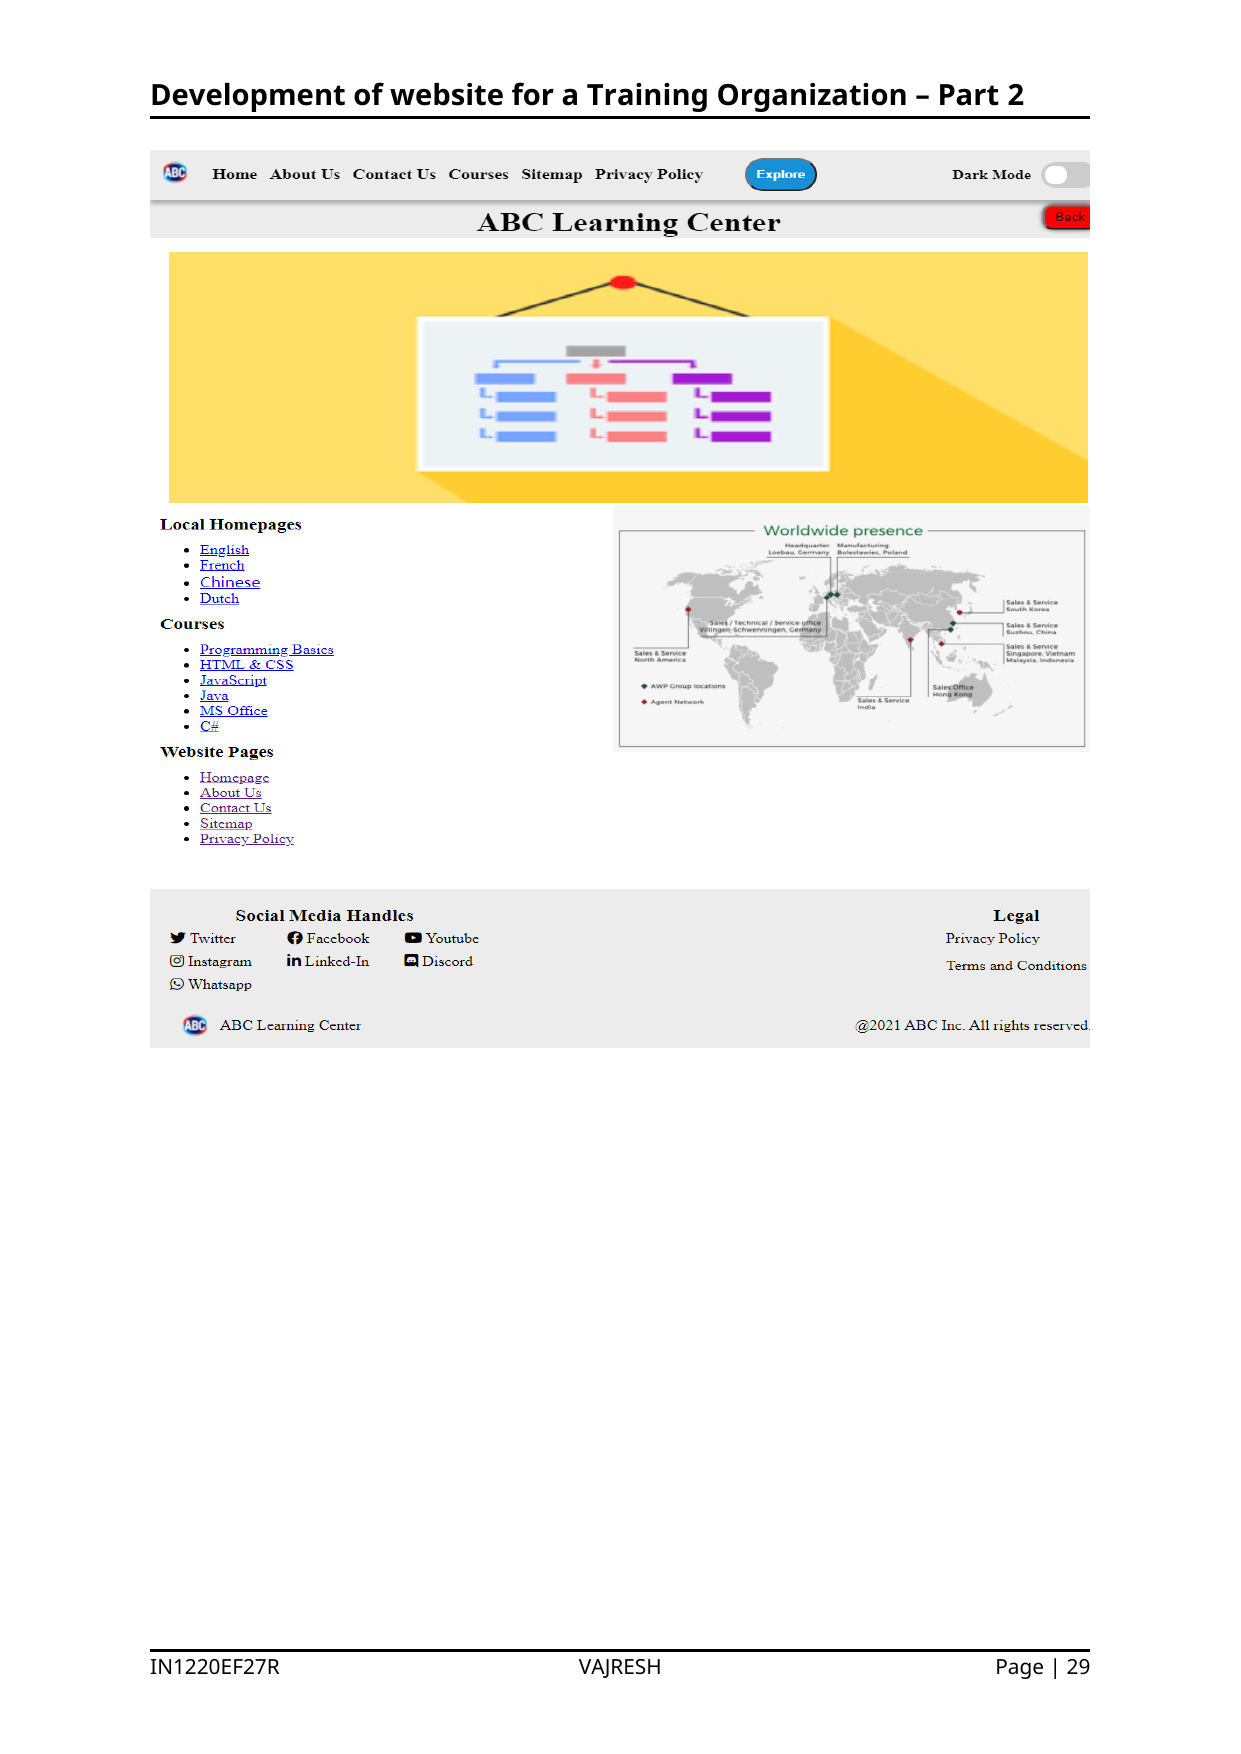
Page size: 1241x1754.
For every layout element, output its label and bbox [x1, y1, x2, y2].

picture [150, 150, 1090, 1048]
